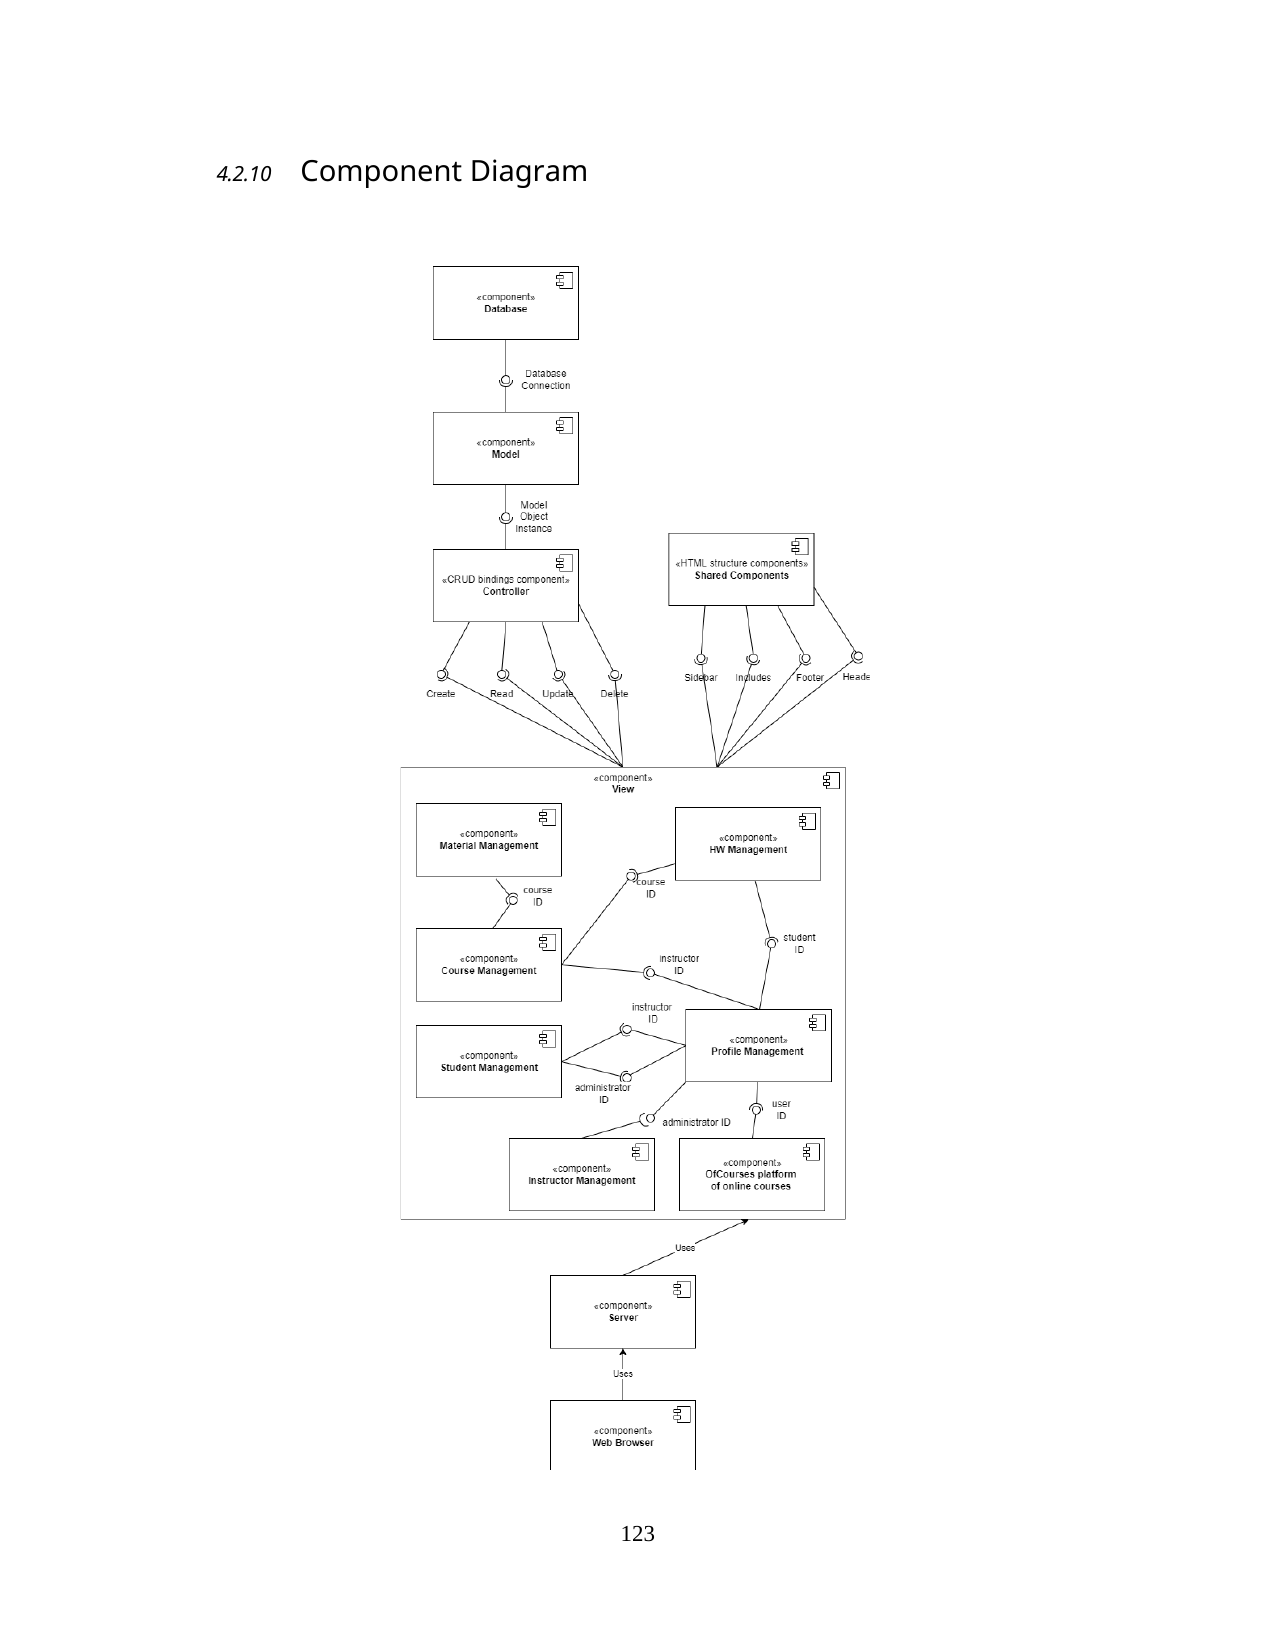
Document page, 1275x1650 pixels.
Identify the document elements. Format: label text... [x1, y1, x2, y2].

picture [400, 266, 869, 1469]
subtitle Component Diagram [216, 150, 1125, 190]
